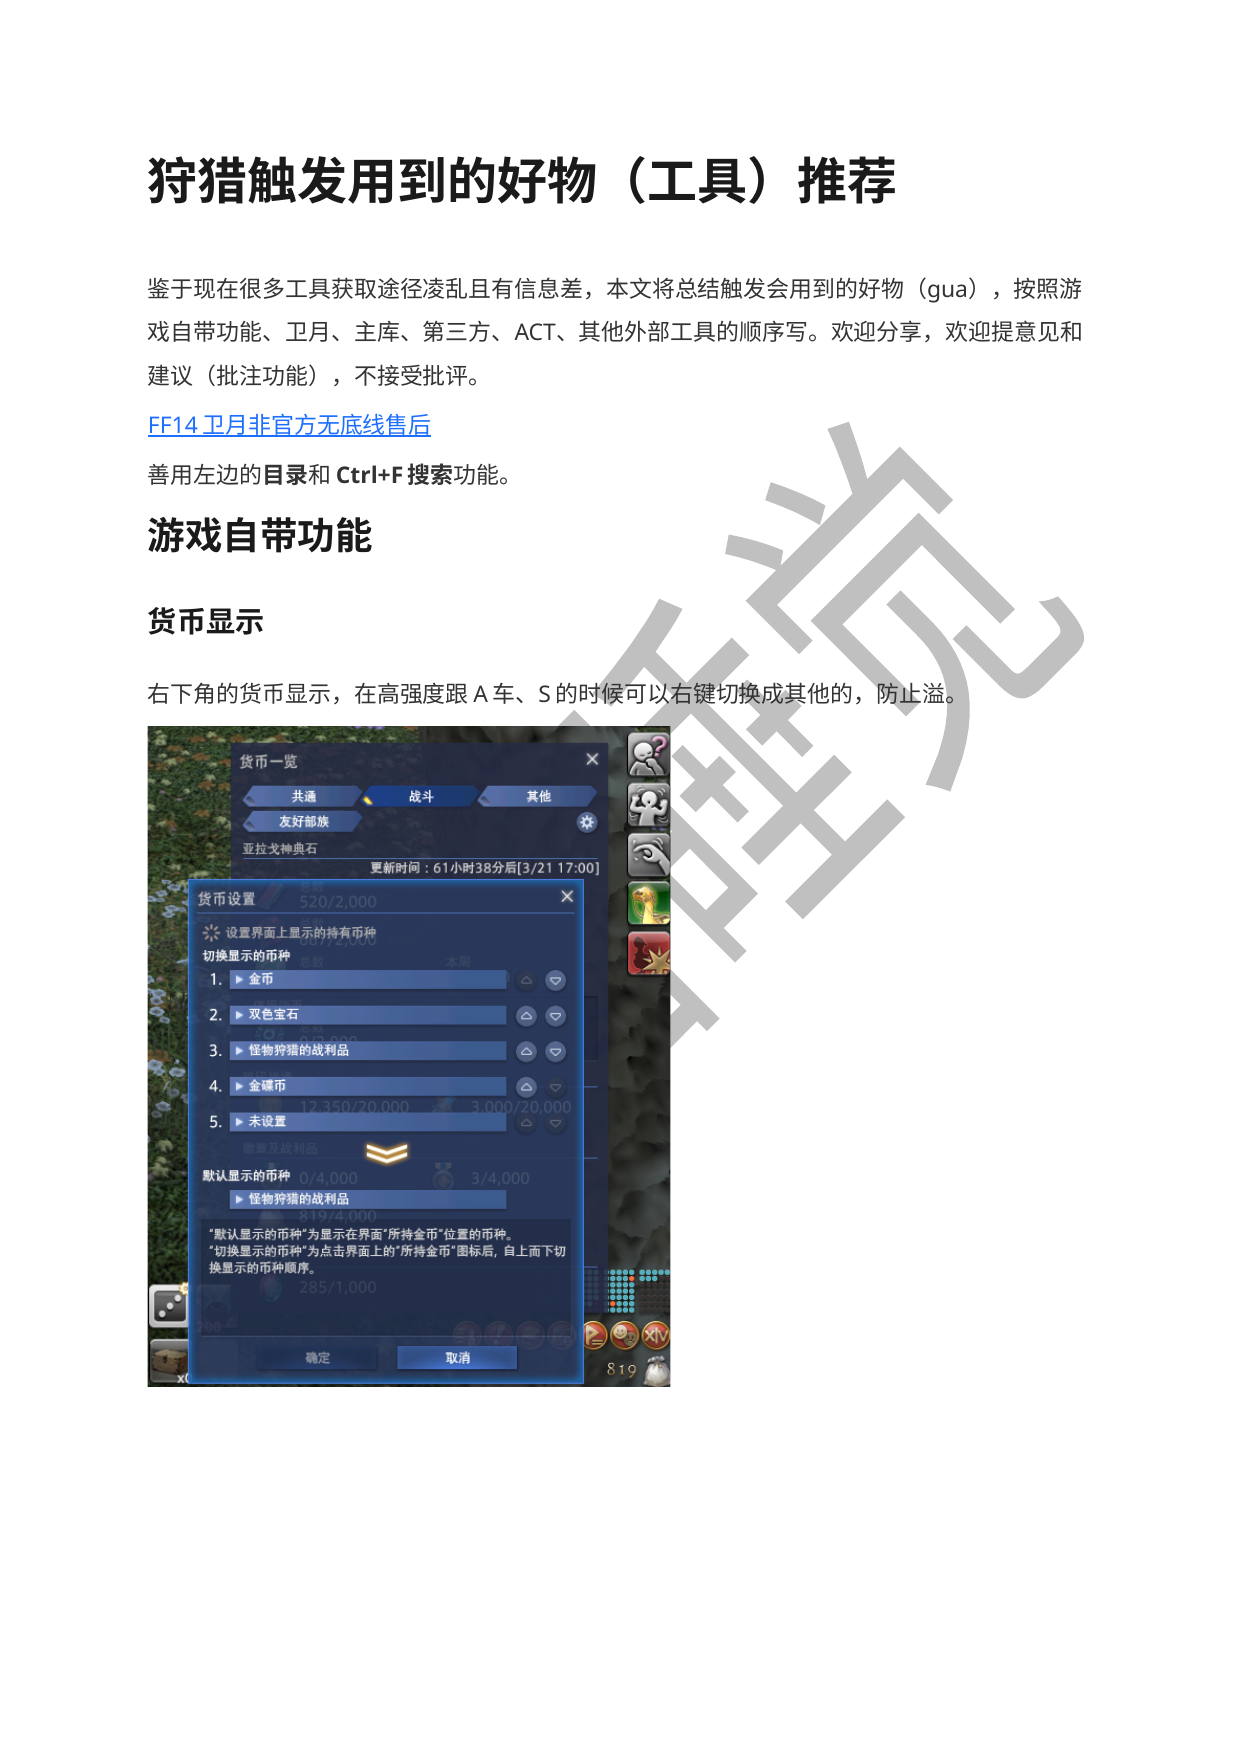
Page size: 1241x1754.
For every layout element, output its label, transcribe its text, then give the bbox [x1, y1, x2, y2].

text FF14卫月非官方无底线售后 [148, 407, 1093, 440]
subtitle 货币显示 [148, 598, 1093, 641]
subtitle 游戏自带功能 [148, 506, 1093, 560]
picture [147, 726, 671, 1387]
text 善用左边的目录和Ctrl+F搜索功能。 [148, 456, 1093, 490]
text 鉴于现在很多工具获取途径凌乱且有信息差，本文将总结触发会用到的好物（gua），按照游戏自带功能、卫月、主库、第三方、ACT、其他外部工具的顺序写。欢迎分享，欢迎提意见和建议（批注功能），不接受批评。 [148, 271, 1093, 391]
text 右下角的货币显示，在高强度跟A车、S的时候可以右键切换成其他的，防止溢。 [148, 676, 1093, 710]
title 狩猎触发用到的好物（工具）推荐 [148, 142, 1093, 214]
